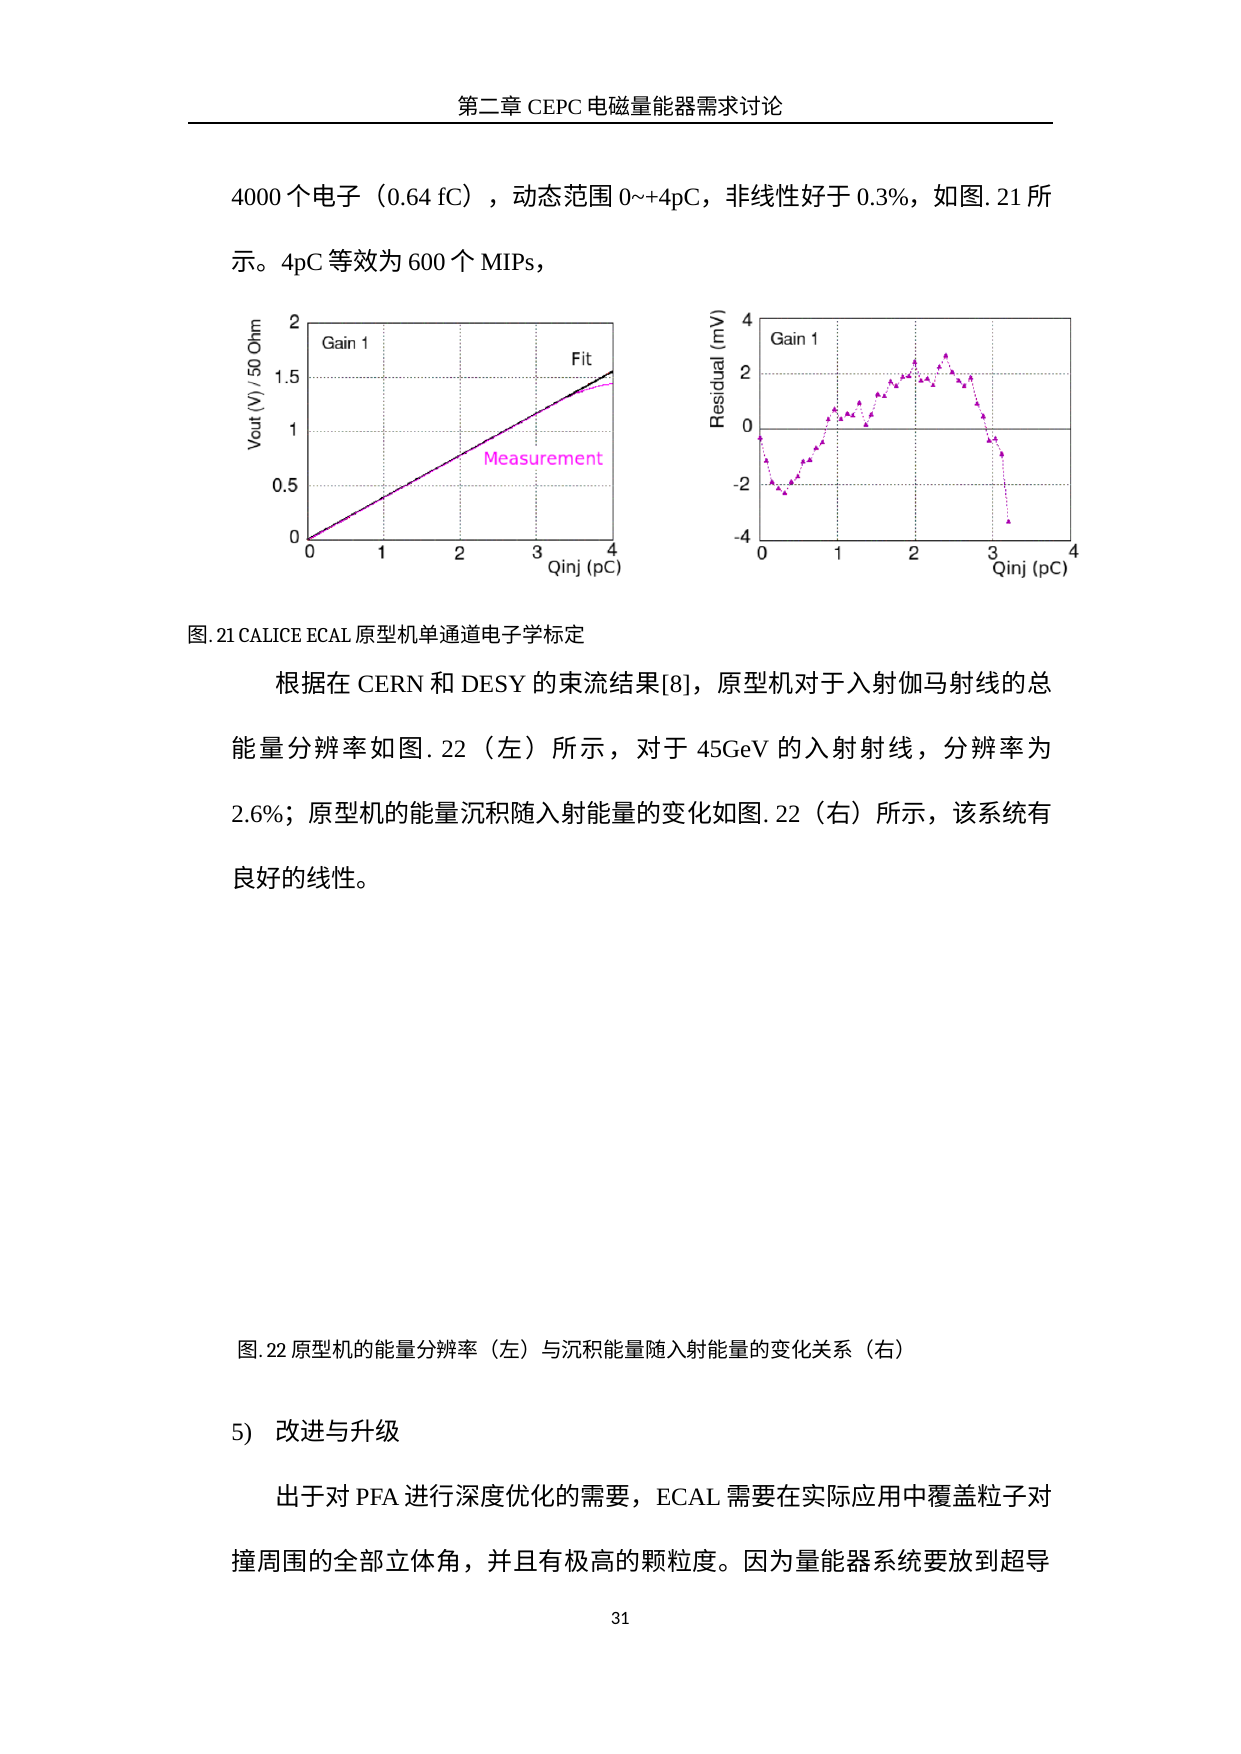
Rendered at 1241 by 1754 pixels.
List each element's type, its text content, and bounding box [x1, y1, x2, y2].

text 图. 22 原型机的能量分辨率（左）与沉积能量随入射能量的变化关系（右） [237, 1332, 1053, 1364]
text 根据在CERN和DESY的束流结果[8]，原型机对于入射伽马射线的总能量分辨率如图. 22（左）所示，对于45GeV的入射射线，分辨率为2.6%；原型机的能量沉积随入射能量的变化如图. 22（右）所示，该系统有良好的线性。 [231, 649, 1053, 909]
text 图. 21 CALICE ECAL 原型机单通道电子学标定 [187, 617, 1053, 649]
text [231, 1462, 1053, 1592]
picture [231, 292, 1097, 588]
list 改进与升级 [231, 1397, 1053, 1462]
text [231, 162, 1053, 292]
